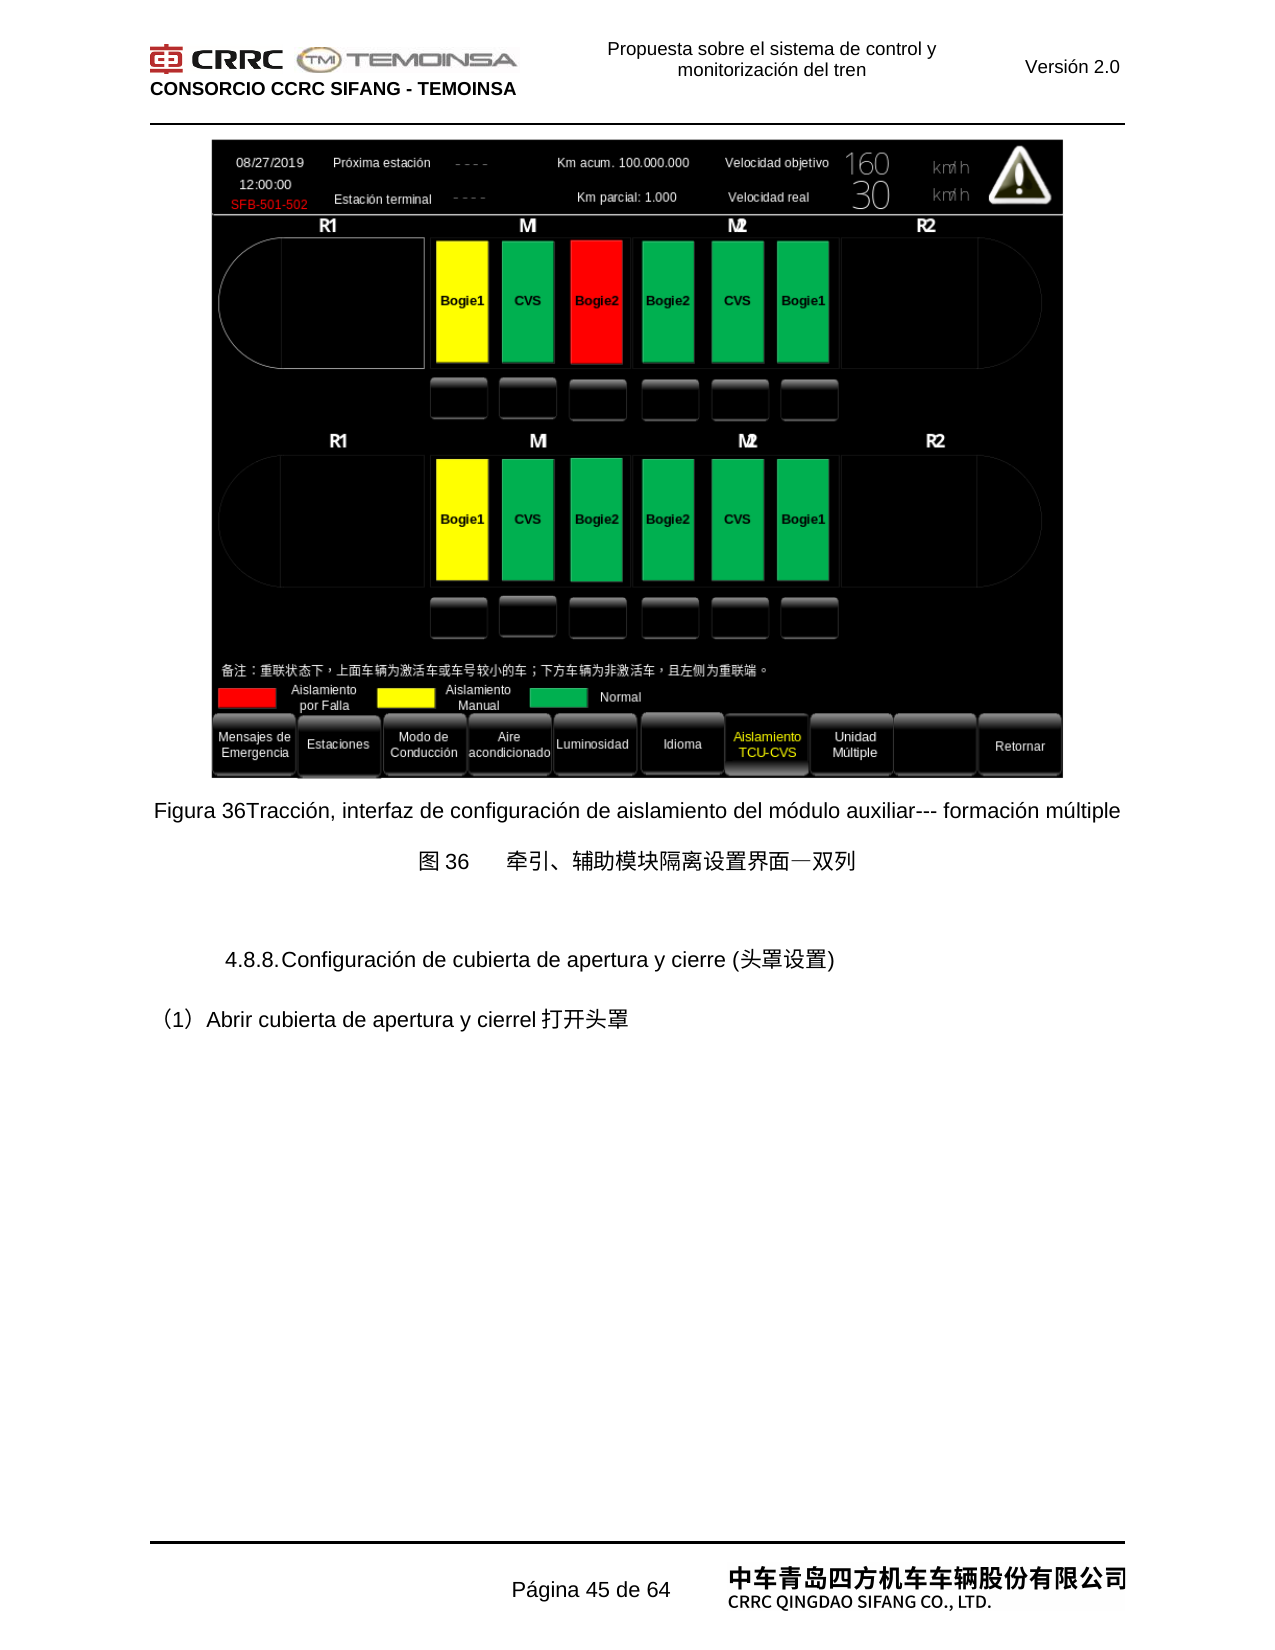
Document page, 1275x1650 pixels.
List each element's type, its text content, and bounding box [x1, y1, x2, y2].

title Configuración de cubierta de apertura y cierre (头罩设置) [225, 942, 1125, 974]
text Figura 36Tracción, interfaz de configuración de aislamiento del módulo auxiliar--- formación múltiple [150, 798, 1125, 824]
text 图36 牵引、辅助模块隔离设置界面—双列 [150, 844, 1125, 875]
picture [727, 1562, 1125, 1611]
picture [294, 47, 520, 73]
text （1）Abrir cubierta de apertura y cierrel打开头罩 [150, 1002, 1125, 1034]
picture [150, 44, 283, 74]
